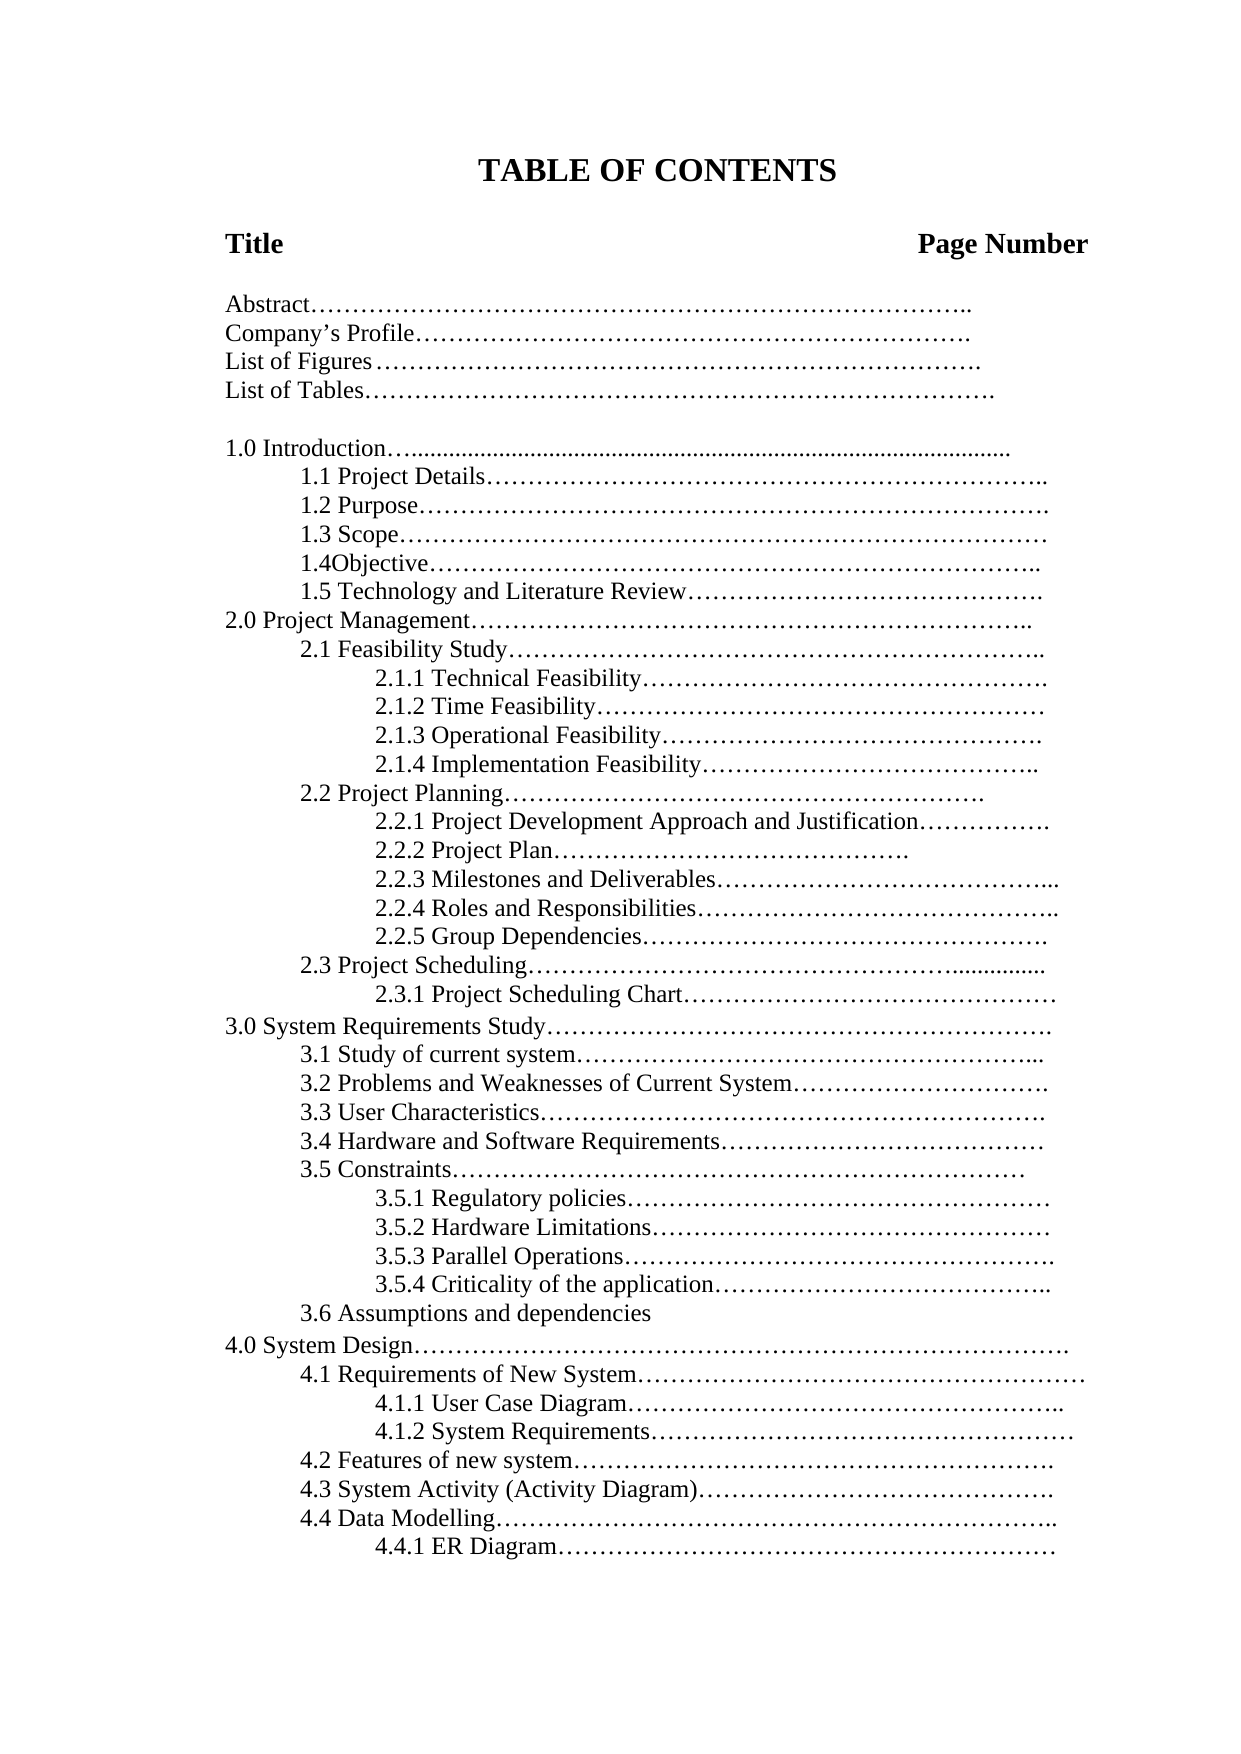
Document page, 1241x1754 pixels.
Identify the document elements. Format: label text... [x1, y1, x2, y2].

text Title Page Number [225, 227, 1090, 260]
text 2.0 Project Management………………………………………………………….. 2.1 Feasibility Study……………………………………………………….. [225, 605, 1090, 663]
text Company’s Profile…………………………………………………………. [225, 318, 1090, 346]
text List of Figures ………………………………………………………………. [225, 346, 1090, 375]
text 4.0 System Design……………………………………………………………………. 4.1 Requirements of New System……………………………………………… 4.1.1 User Case Diagram…………………………………………….. 4.1.2 System Requirements…………………………………………… 4.2 Features of new system…………………………………………………. 4.3 System Activity (Activity Diagram)……………………………………. 4.4 Data Modelling………………………………………………………….. 4.4.1 ER Diagram…………………………………………………… [225, 1330, 1090, 1589]
text TABLE OF CONTENTS [225, 150, 1090, 188]
text 1.0 Introduction…................................................................................................ 1.1 Project Details………………………………………………………….. 1.2 Purpose…………………………………………………………………. 1.3 Scope…………………………………………………………………… 1.4Objective……………………………………………………………….. 1.5 Technology and Literature Review……………………………………. [225, 433, 1090, 605]
text List of Tables…………………………………………………………………. [225, 375, 1090, 433]
text 3.0 System Requirements Study……………………………………………………. 3.1 Study of current system………………………………………………... 3.2 Problems and Weaknesses of Current System…………………………. 3.3 User Characteristics……………………………………………………. 3.4 Hardware and Software Requirements………………………………… 3.5 Constraints…………………………………………………………… 3.5.1 Regulatory policies…………………………………………… 3.5.2 Hardware Limitations………………………………………… 3.5.3 Parallel Operations……………………………………………. 3.5.4 Criticality of the application………………………………….. 3.6 Assumptions and dependencies [225, 1011, 1090, 1327]
text 2.1.1 Technical Feasibility…………………………………………. 2.1.2 Time Feasibility……………………………………………… 2.1.3 Operational Feasibility………………………………………. 2.1.4 Implementation Feasibility………………………………….. 2.2 Project Planning…………………………………………………. 2.2.1 Project Development Approach and Justification……………. 2.2.2 Project Plan……………………………………. 2.2.3 Milestones and Deliverables…………………………………... 2.2.4 Roles and Responsibilities…………………………………….. 2.2.5 Group Dependencies…………………………………………. 2.3 Project Scheduling……………………………………………............... 2.3.1 Project Scheduling Chart……………………………………… [225, 663, 1090, 1008]
text Abstract…………………………………………………………………….. [225, 289, 1090, 318]
